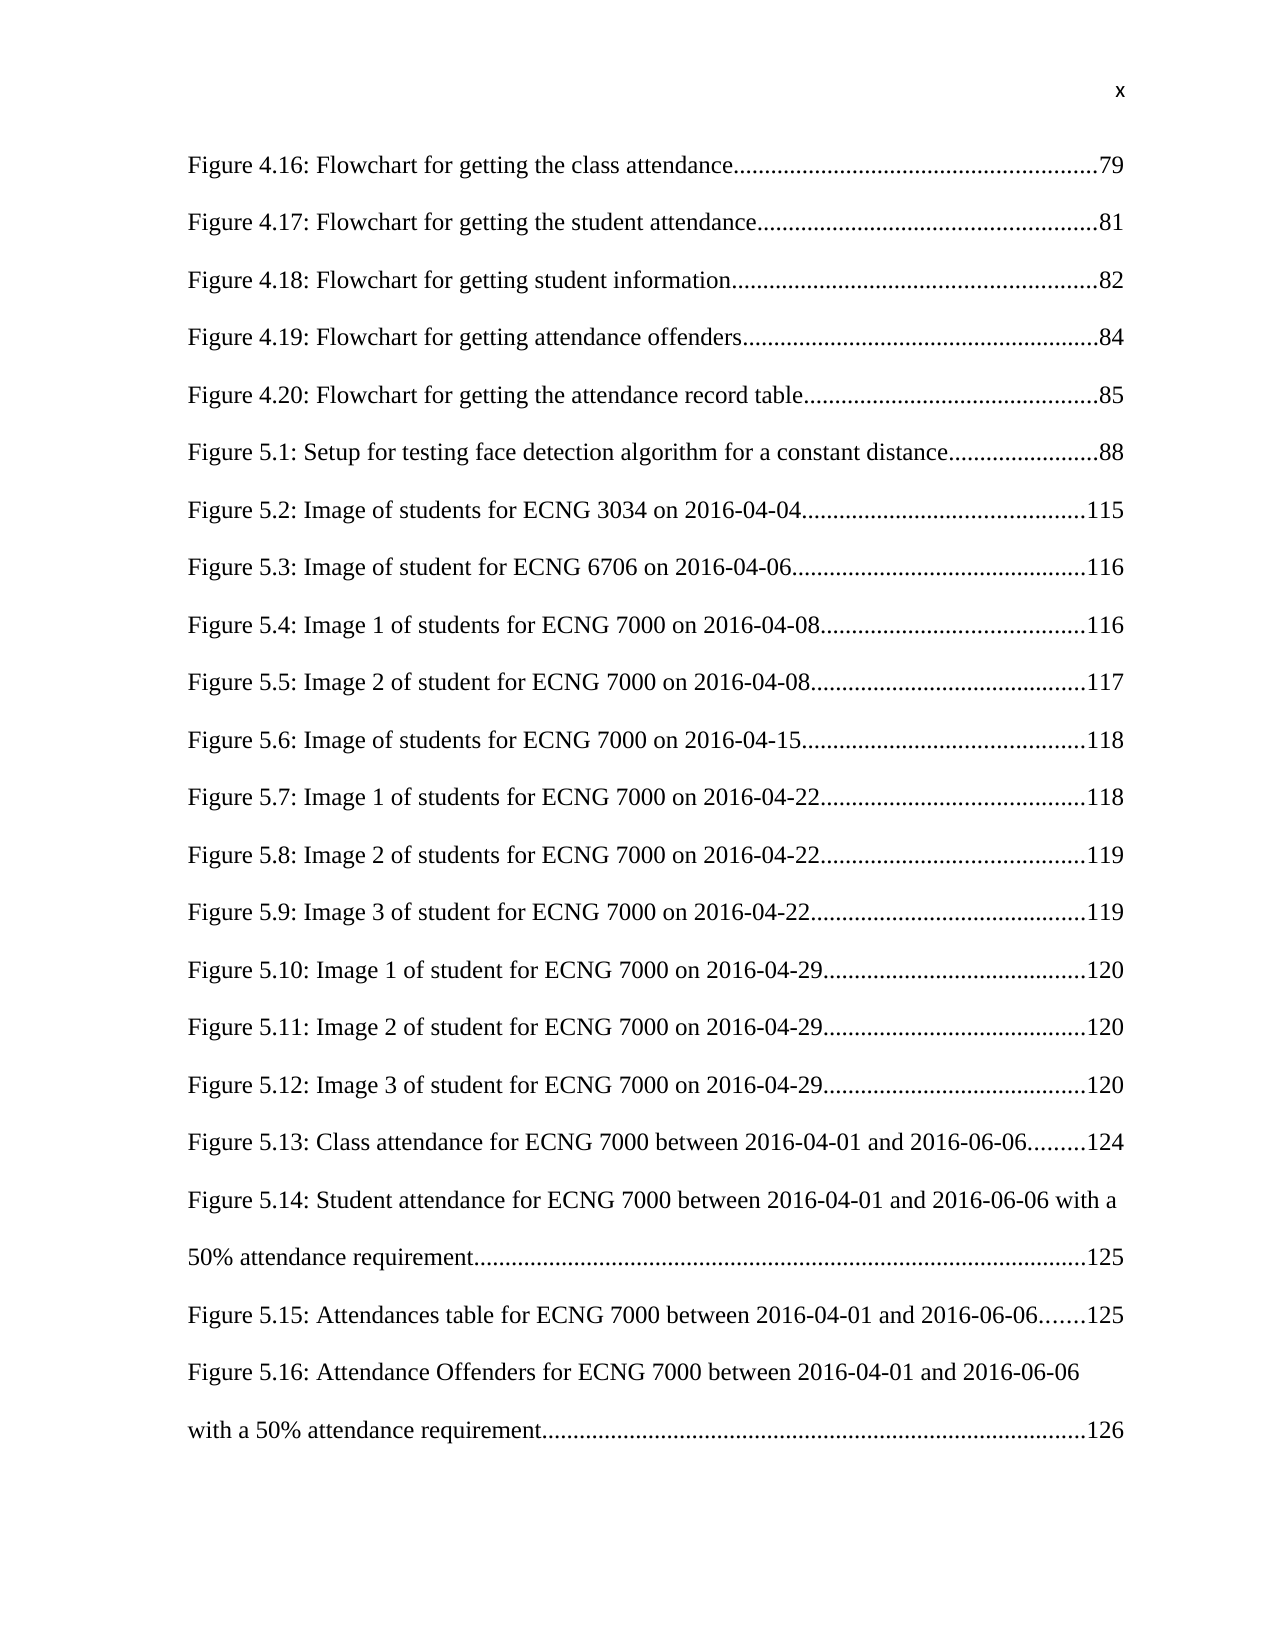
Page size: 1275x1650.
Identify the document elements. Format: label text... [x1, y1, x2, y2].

text Figure 4.20: Flowchart for getting the attendance record table 85 [187, 380, 1125, 409]
text Figure 5.14: Student attendance for ECNG 7000 between 2016-04-01 and 2016-06-06 with a 50% attendance requirement 125 [187, 1185, 1125, 1271]
text Figure 5.13: Class attendance for ECNG 7000 between 2016-04-01 and 2016-06-06 124 [187, 1127, 1125, 1156]
text Figure 5.4: Image 1 of students for ECNG 7000 on 2016-04-08 116 [187, 610, 1125, 639]
text Figure 5.3: Image of student for ECNG 6706 on 2016-04-06 116 [187, 552, 1125, 581]
text Figure 5.11: Image 2 of student for ECNG 7000 on 2016-04-29 120 [187, 1012, 1125, 1041]
text Figure 4.18: Flowchart for getting student information 82 [187, 265, 1125, 294]
text Figure 4.17: Flowchart for getting the student attendance 81 [187, 207, 1125, 236]
text Figure 5.8: Image 2 of students for ECNG 7000 on 2016-04-22 119 [187, 840, 1125, 869]
text Figure 4.19: Flowchart for getting attendance offenders 84 [187, 322, 1125, 351]
text Figure 5.16: Attendance Offenders for ECNG 7000 between 2016-04-01 and 2016-06-06 with a 50% attendance requirement 126 [187, 1357, 1125, 1444]
text Figure 5.6: Image of students for ECNG 7000 on 2016-04-15 118 [187, 725, 1125, 754]
text Figure 5.7: Image 1 of students for ECNG 7000 on 2016-04-22 118 [187, 782, 1125, 811]
text Figure 5.1: Setup for testing face detection algorithm for a constant distance 88 [187, 437, 1125, 466]
text Figure 5.5: Image 2 of student for ECNG 7000 on 2016-04-08 117 [187, 667, 1125, 696]
text Figure 5.12: Image 3 of student for ECNG 7000 on 2016-04-29 120 [187, 1070, 1125, 1099]
text Figure 4.16: Flowchart for getting the class attendance 79 [187, 150, 1125, 179]
text Figure 5.10: Image 1 of student for ECNG 7000 on 2016-04-29 120 [187, 955, 1125, 984]
text Figure 5.2: Image of students for ECNG 3034 on 2016-04-04 115 [187, 495, 1125, 524]
text Figure 5.9: Image 3 of student for ECNG 7000 on 2016-04-22 119 [187, 897, 1125, 926]
text Figure 5.15: Attendances table for ECNG 7000 between 2016-04-01 and 2016-06-06 125 [187, 1300, 1125, 1329]
